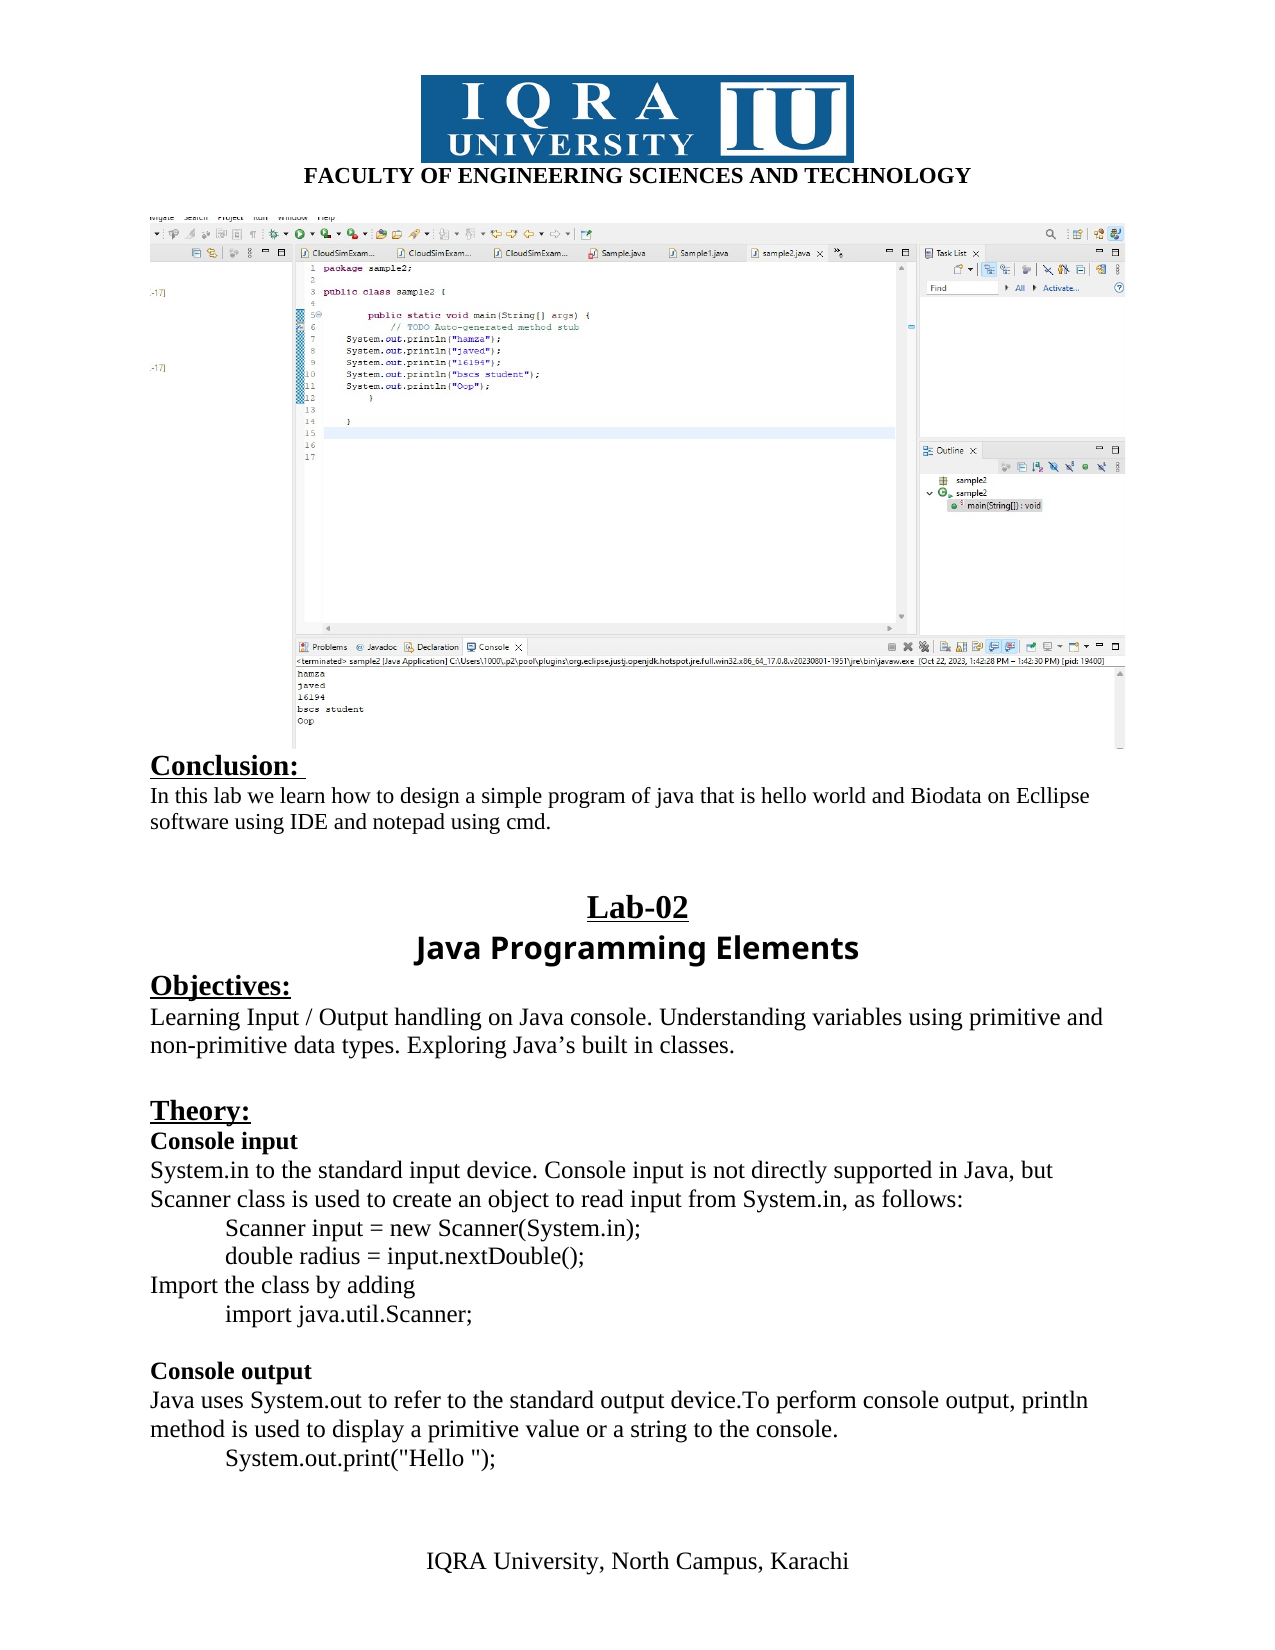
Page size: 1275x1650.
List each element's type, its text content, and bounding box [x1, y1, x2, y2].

picture [150, 217, 1125, 749]
text System.in to the standard input device. Console input is not directly supported in Java, but Scanner class is used to create an object to read input from System.in, as follows: [150, 1155, 1125, 1213]
text Console input [150, 1126, 1125, 1155]
text Scanner input = new Scanner(System.in); [150, 1213, 1125, 1241]
text double radius = input.nextDouble(); Import the class by adding [150, 1241, 1125, 1299]
text In this lab we learn how to design a simple program of java that is hello world and Biodata on Ecllipse software using IDE and notepad using cmd. [150, 782, 1125, 835]
text System.out.print("Hello "); [150, 1443, 1125, 1471]
text Java uses System.out to refer to the standard output device.To perform console output, println method is used to display a primitive value or a string to the console. [150, 1385, 1125, 1443]
subtitle Objectives: [150, 968, 1125, 1002]
text Lab-02 [150, 887, 1125, 926]
text Java Programming Elements [150, 926, 1125, 968]
text Console output [150, 1356, 1125, 1385]
text import java.util.Scanner; [150, 1299, 1125, 1328]
picture [421, 75, 854, 163]
subtitle Conclusion: [150, 749, 1125, 782]
text Learning Input / Output handling on Java console. Understanding variables using primitive and non-primitive data types. Exploring Java’s built in classes. [150, 1002, 1125, 1059]
text Theory: [150, 1093, 1125, 1126]
